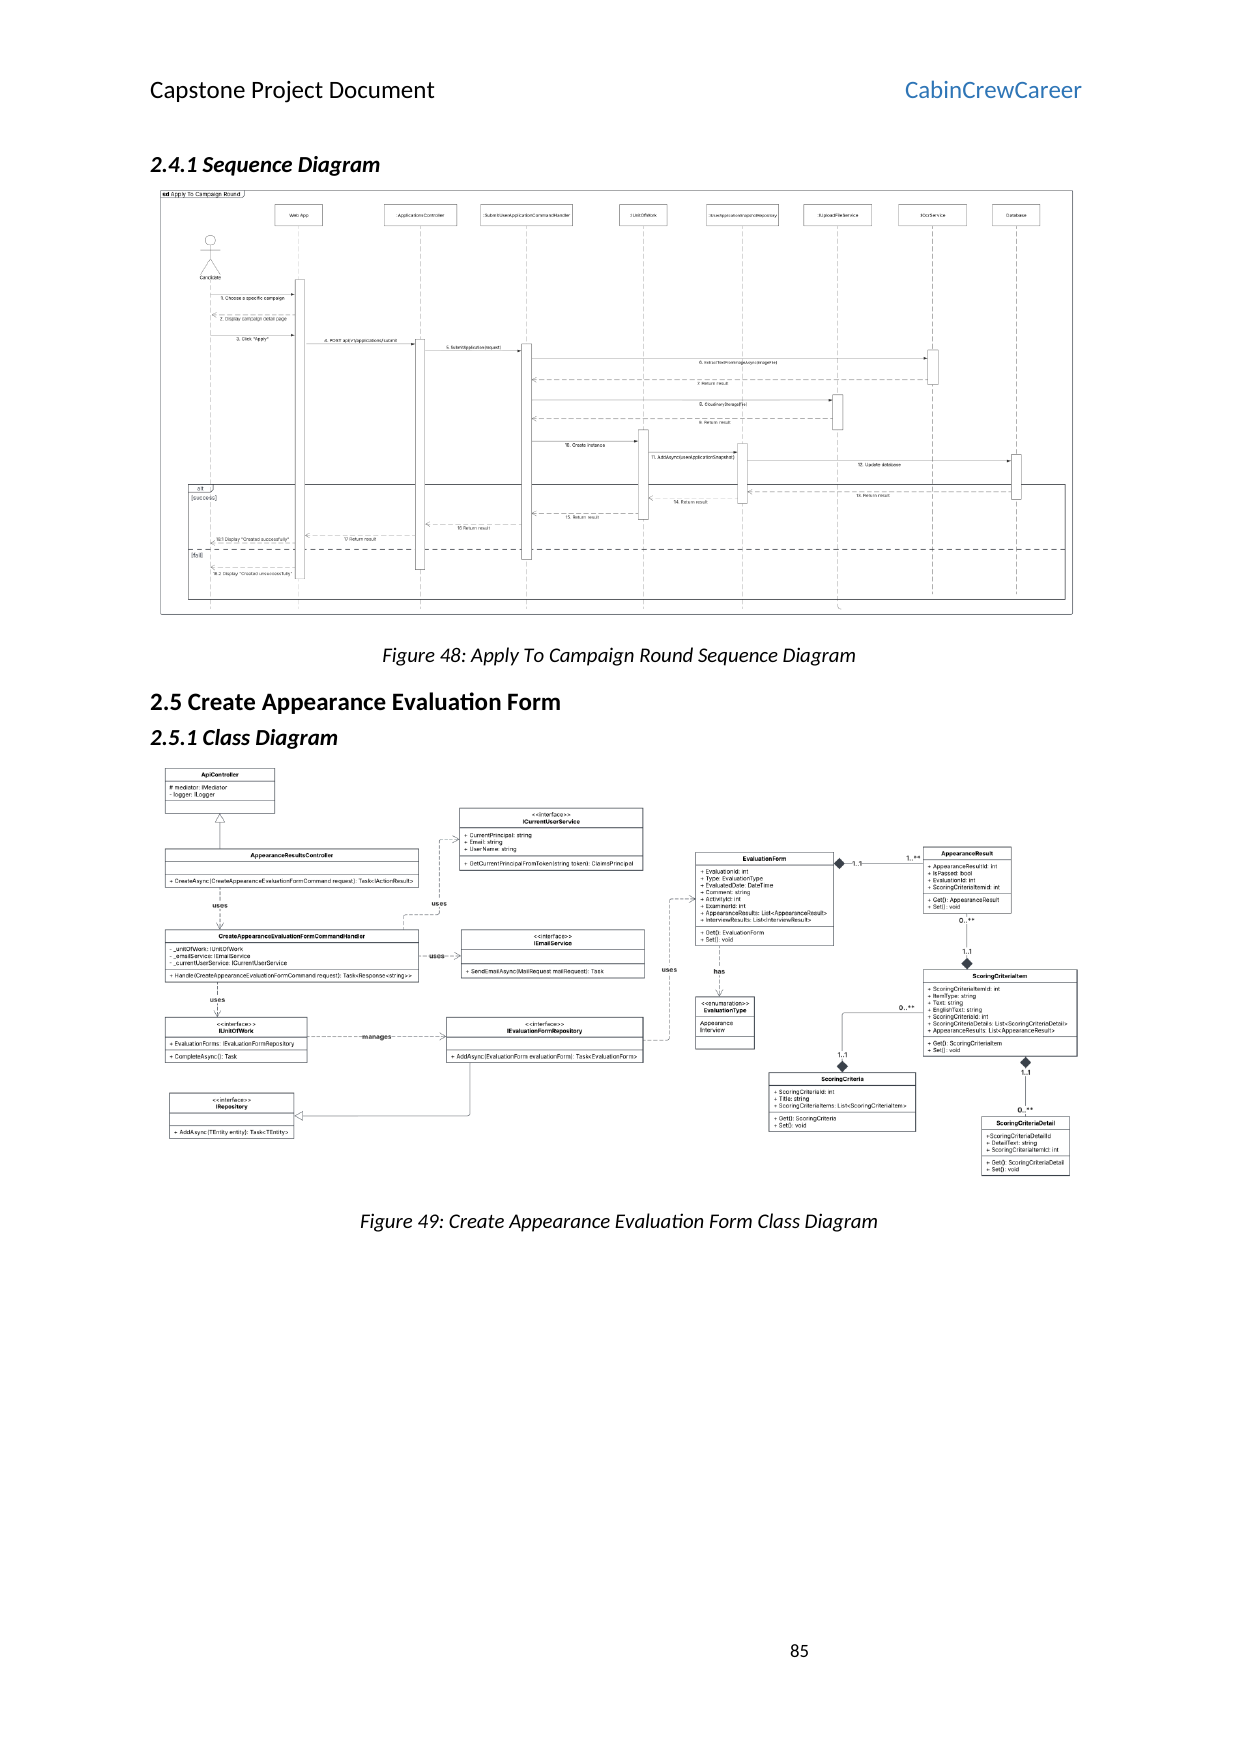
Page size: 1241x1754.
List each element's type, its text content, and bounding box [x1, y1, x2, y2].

text Figure 48: Apply To Campaign Round Sequence Diagram [150, 642, 1090, 667]
picture [150, 180, 1082, 624]
subtitle 2.5.1 Class Diagram [150, 723, 1090, 751]
subtitle 2.4.1 Sequence Diagram [150, 150, 1090, 178]
picture [150, 753, 1090, 1190]
text Figure 49: Create Appearance Evaluation Form Class Diagram [150, 1208, 1090, 1233]
subtitle 2.5 Create Appearance Evaluation Form [150, 686, 1090, 717]
